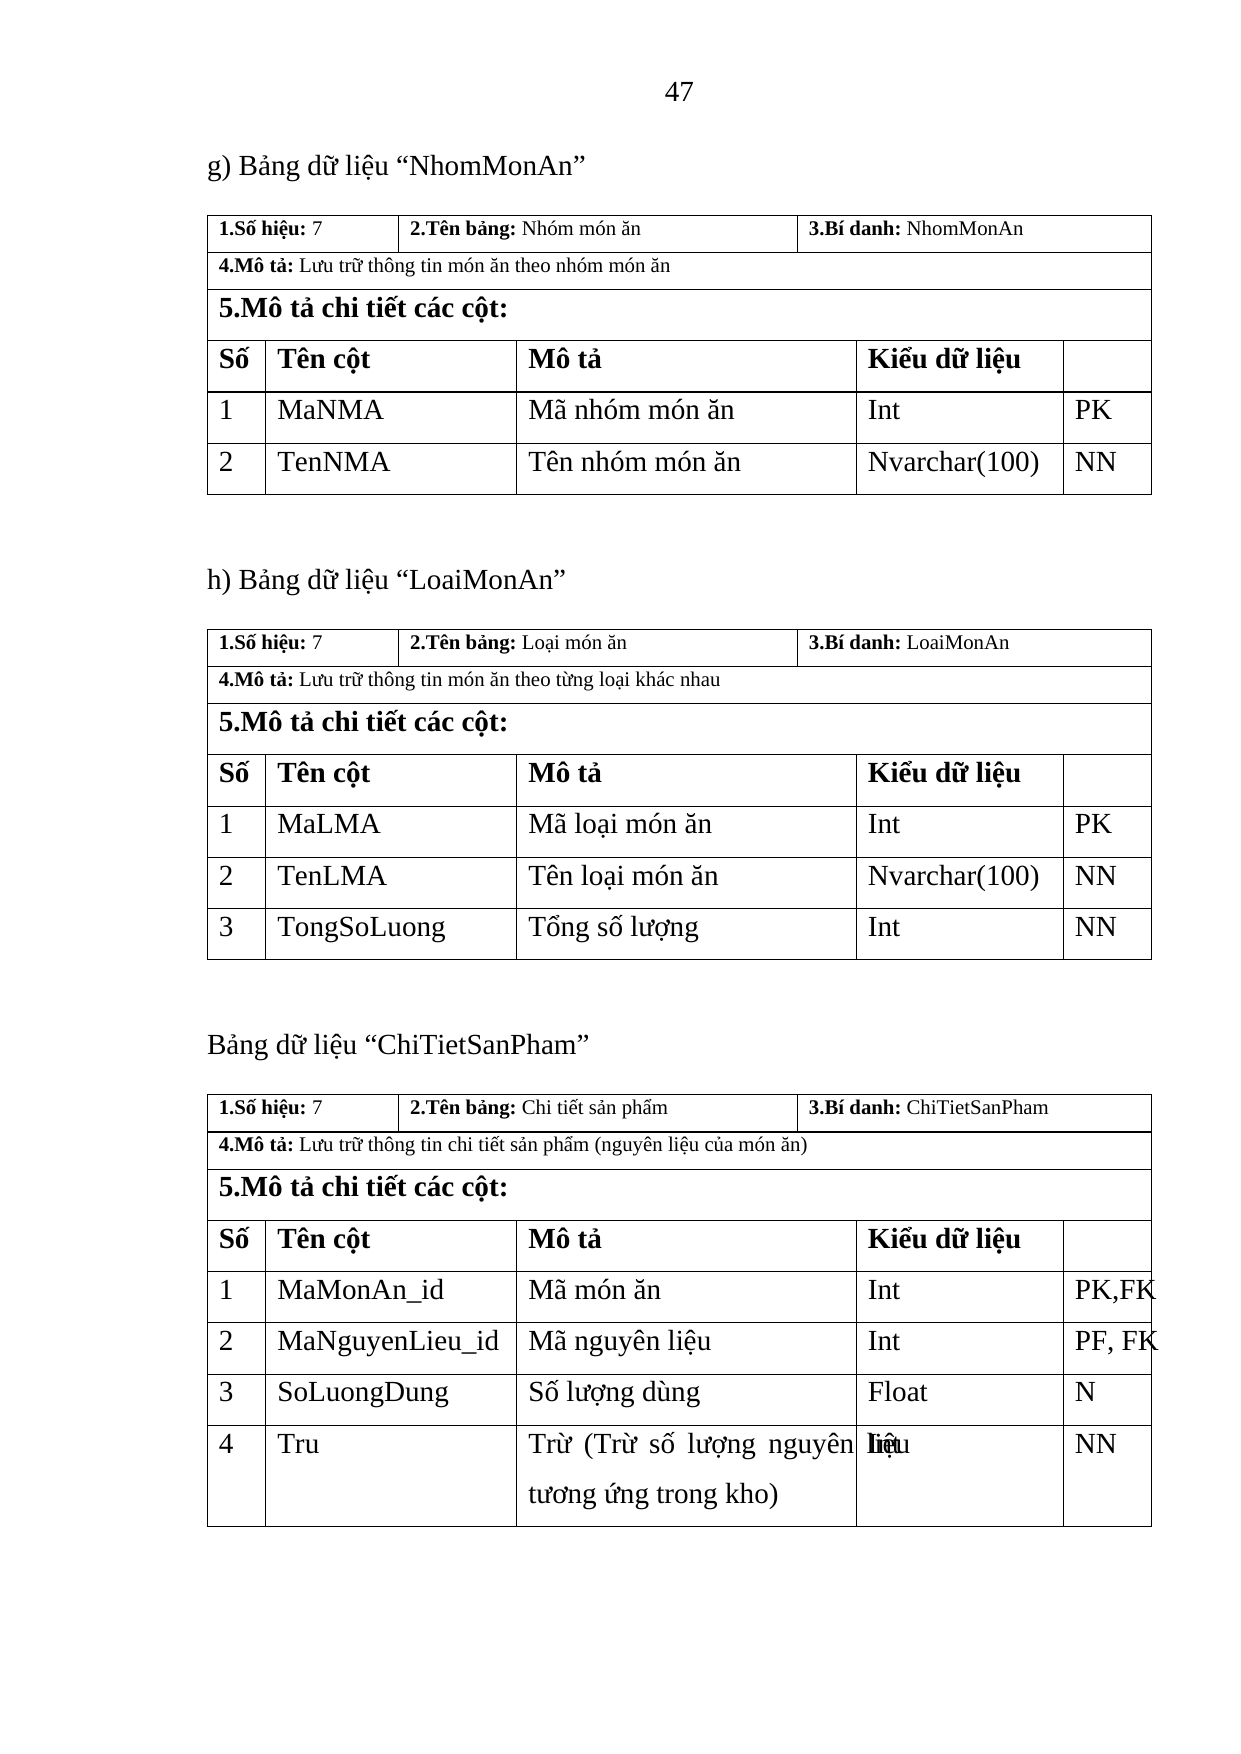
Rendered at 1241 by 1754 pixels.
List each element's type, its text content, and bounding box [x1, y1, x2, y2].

table_cell Mã nguyên liệu [517, 1323, 856, 1373]
table_cell PK [1064, 393, 1151, 443]
table_cell Số lượng dùng [517, 1375, 856, 1425]
table_cell Kiểu dữ liệu [857, 1221, 1063, 1271]
table_cell Tên cột [266, 1221, 516, 1271]
table_cell 4.Mô tả: Lưu trữ thông tin món ăn theo nhóm món ăn [208, 253, 1151, 289]
table_cell SoLuongDung [266, 1375, 516, 1425]
table_cell Int [857, 909, 1063, 959]
table_cell 5.Mô tả chi tiết các cột: [208, 290, 1151, 340]
table_cell TenLMA [266, 858, 516, 908]
table_cell Tổng số lượng [517, 909, 856, 959]
table_header 1.Số hiệu: 7 [208, 1095, 398, 1131]
table_cell [1064, 755, 1151, 806]
table_cell [1064, 1221, 1151, 1271]
table_cell N [1064, 1375, 1151, 1425]
table_cell Int [857, 1426, 1063, 1526]
table_header 3.Bí danh: LoaiMonAn [798, 630, 1151, 666]
table_cell 2 [208, 858, 265, 908]
table_cell Tên nhóm món ăn [517, 444, 856, 494]
table_cell Mô tả [517, 1221, 856, 1271]
table_cell Nvarchar(100) [857, 444, 1063, 494]
table_cell MaLMA [266, 807, 516, 857]
text h) Bảng dữ liệu “LoaiMonAn” [207, 562, 1152, 595]
table_cell NN [1064, 858, 1151, 908]
table_header 1.Số hiệu: 7 [208, 216, 398, 252]
table_cell Tên cột [266, 755, 516, 806]
table_cell Int [857, 1323, 1063, 1373]
table_cell 3 [208, 909, 265, 959]
table_cell 2 [208, 1323, 265, 1373]
table_cell PK,FK [1064, 1272, 1151, 1322]
table_cell Int [857, 393, 1063, 443]
table_cell 1 [208, 393, 265, 443]
table_cell Số [208, 1221, 265, 1271]
table_cell 4.Mô tả: Lưu trữ thông tin chi tiết sản phẩm (nguyên liệu của món ăn) [208, 1133, 1151, 1168]
table_cell Nvarchar(100) [857, 858, 1063, 908]
table_cell MaMonAn_id [266, 1272, 516, 1322]
table_cell Mô tả [517, 341, 856, 391]
table_cell Mã nhóm món ăn [517, 393, 856, 443]
table_cell PF, FK [1064, 1323, 1151, 1373]
table_header 2.Tên bảng: Nhóm món ăn [399, 216, 797, 252]
table_cell PK [1064, 807, 1151, 857]
table_cell MaNguyenLieu_id [266, 1323, 516, 1373]
table_cell 1 [208, 1272, 265, 1322]
text g) Bảng dữ liệu “NhomMonAn” [207, 148, 1152, 181]
table_cell 3 [208, 1375, 265, 1425]
table_cell Int [857, 807, 1063, 857]
table_cell Số [208, 341, 265, 391]
table_cell Kiểu dữ liệu [857, 755, 1063, 806]
table_header 3.Bí danh: NhomMonAn [798, 216, 1151, 252]
table_cell Tru [266, 1426, 516, 1526]
table_cell NN [1064, 1426, 1151, 1526]
table_cell Mã loại món ăn [517, 807, 856, 857]
table_cell NN [1064, 909, 1151, 959]
table_cell Tên cột [266, 341, 516, 391]
table_cell 5.Mô tả chi tiết các cột: [208, 1170, 1151, 1220]
table_cell Mã món ăn [517, 1272, 856, 1322]
table_cell NN [1064, 444, 1151, 494]
table_header 2.Tên bảng: Loại món ăn [399, 630, 797, 666]
table_cell Mô tả [517, 755, 856, 806]
text Bảng dữ liệu “ChiTietSanPham” [207, 1027, 1152, 1061]
table_header 3.Bí danh: ChiTietSanPham [798, 1095, 1151, 1131]
table_cell 4 [208, 1426, 265, 1526]
table_cell 2 [208, 444, 265, 494]
table_cell TongSoLuong [266, 909, 516, 959]
table_cell 5.Mô tả chi tiết các cột: [208, 704, 1151, 754]
table_header 1.Số hiệu: 7 [208, 630, 398, 666]
table_header 2.Tên bảng: Chi tiết sản phẩm [399, 1095, 797, 1131]
table_cell [1064, 341, 1151, 391]
table_cell Tên loại món ăn [517, 858, 856, 908]
table_cell 4.Mô tả: Lưu trữ thông tin món ăn theo từng loại khác nhau [208, 667, 1151, 703]
table_cell Float [857, 1375, 1063, 1425]
table_cell Số [208, 755, 265, 806]
table_cell Kiểu dữ liệu [857, 341, 1063, 391]
table_cell Trừ (Trừ số lượng nguyên liệu tương ứng trong kho) [517, 1426, 856, 1526]
table_cell 1 [208, 807, 265, 857]
table_cell MaNMA [266, 393, 516, 443]
table_cell TenNMA [266, 444, 516, 494]
table_cell Int [857, 1272, 1063, 1322]
